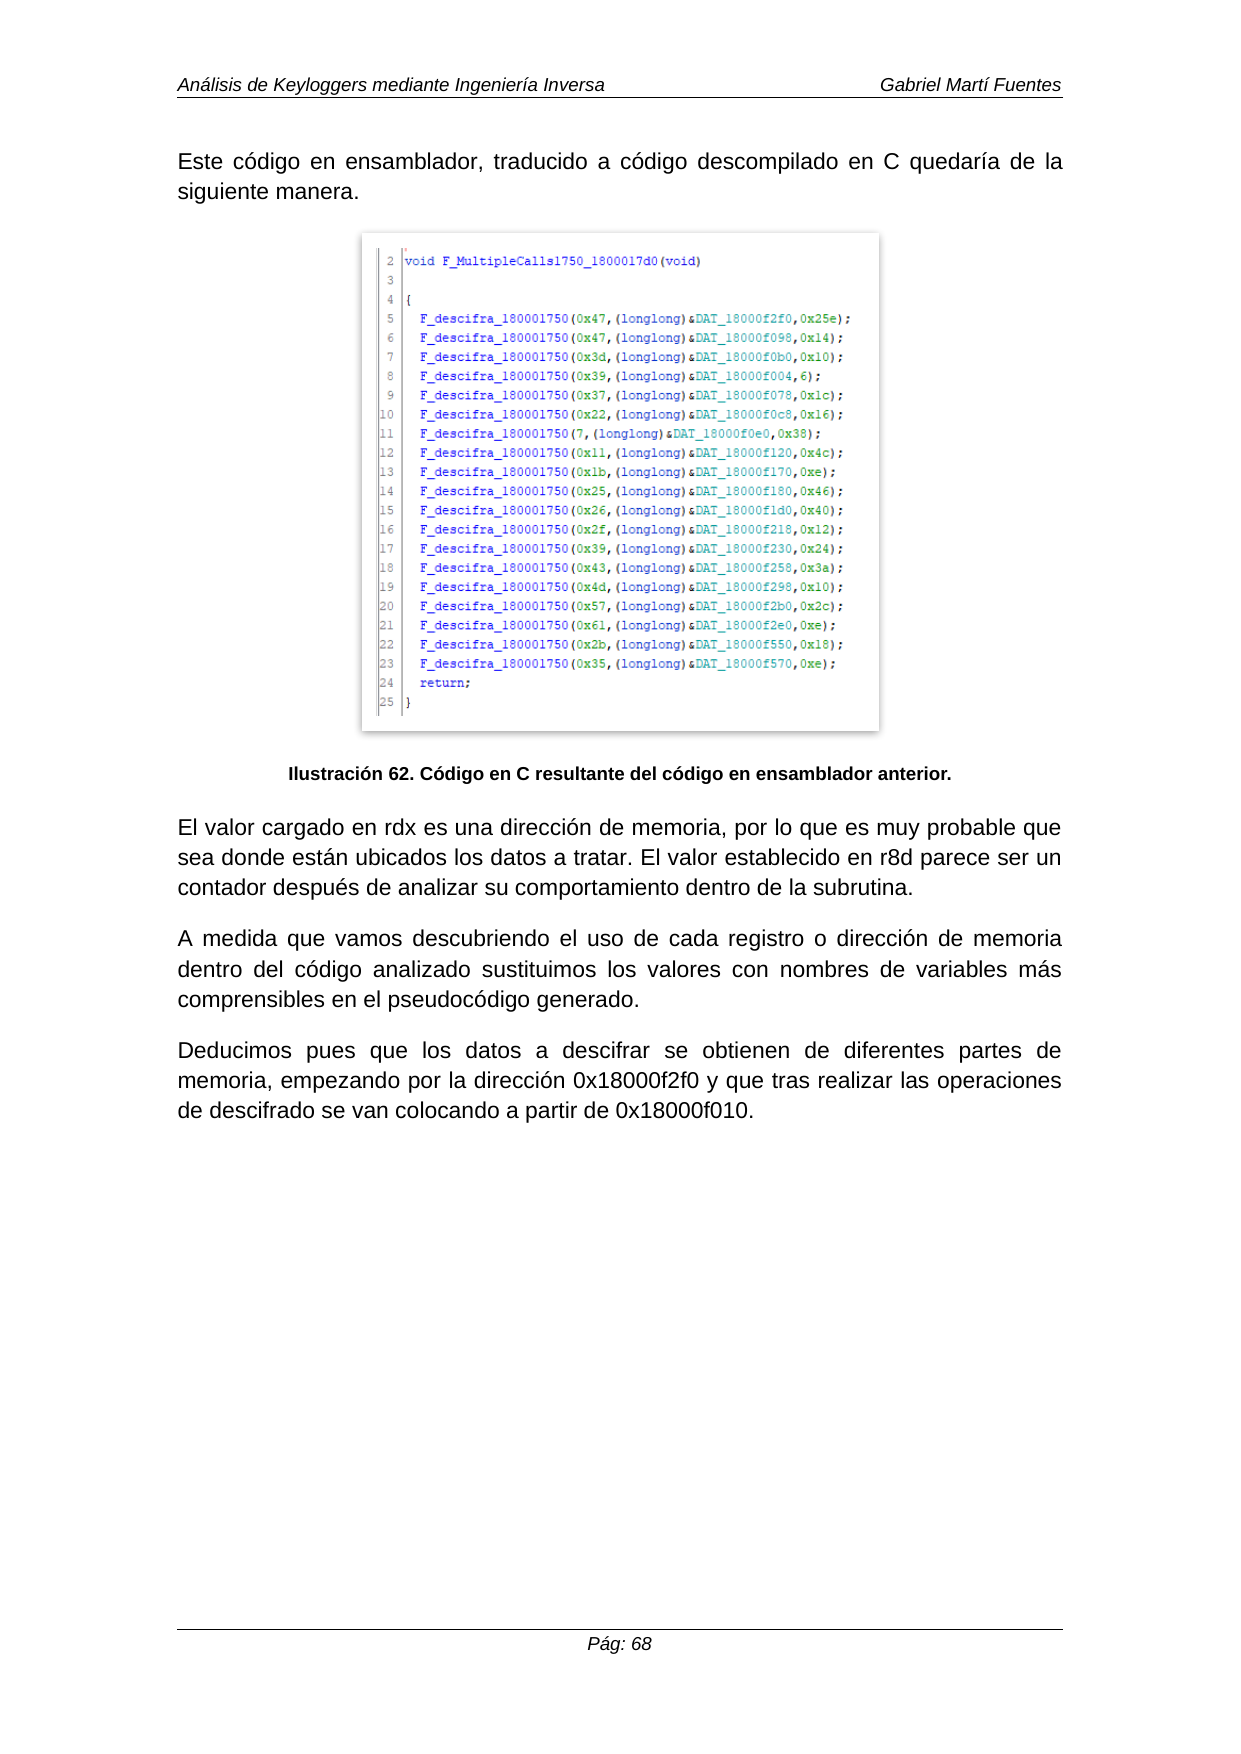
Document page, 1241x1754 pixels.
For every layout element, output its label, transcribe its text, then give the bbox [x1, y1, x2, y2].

picture [376, 248, 864, 716]
text El valor cargado en rdx es una dirección de memoria, por lo que es muy probable que sea donde están ubicados los datos a tratar. El valor establecido en r8d parece ser un contador después de analizar su comportamiento dentro de la subrutina. [177, 814, 1063, 901]
text Deducimos pues que los datos a descifrar se obtienen de diferentes partes de memoria, empezando por la dirección 0x18000f2f0 y que tras realizar las operaciones de descifrado se van colocando a partir de 0x18000f010. [177, 1037, 1063, 1123]
text A medida que vamos descubriendo el uso de cada registro o dirección de memoria dentro del código analizado sustituimos los valores con nombres de variables más comprensibles en el pseudocódigo generado. [177, 925, 1063, 1012]
text Este código en ensamblador, traducido a código descompilado en C quedaría de la siguiente manera. [177, 148, 1063, 204]
